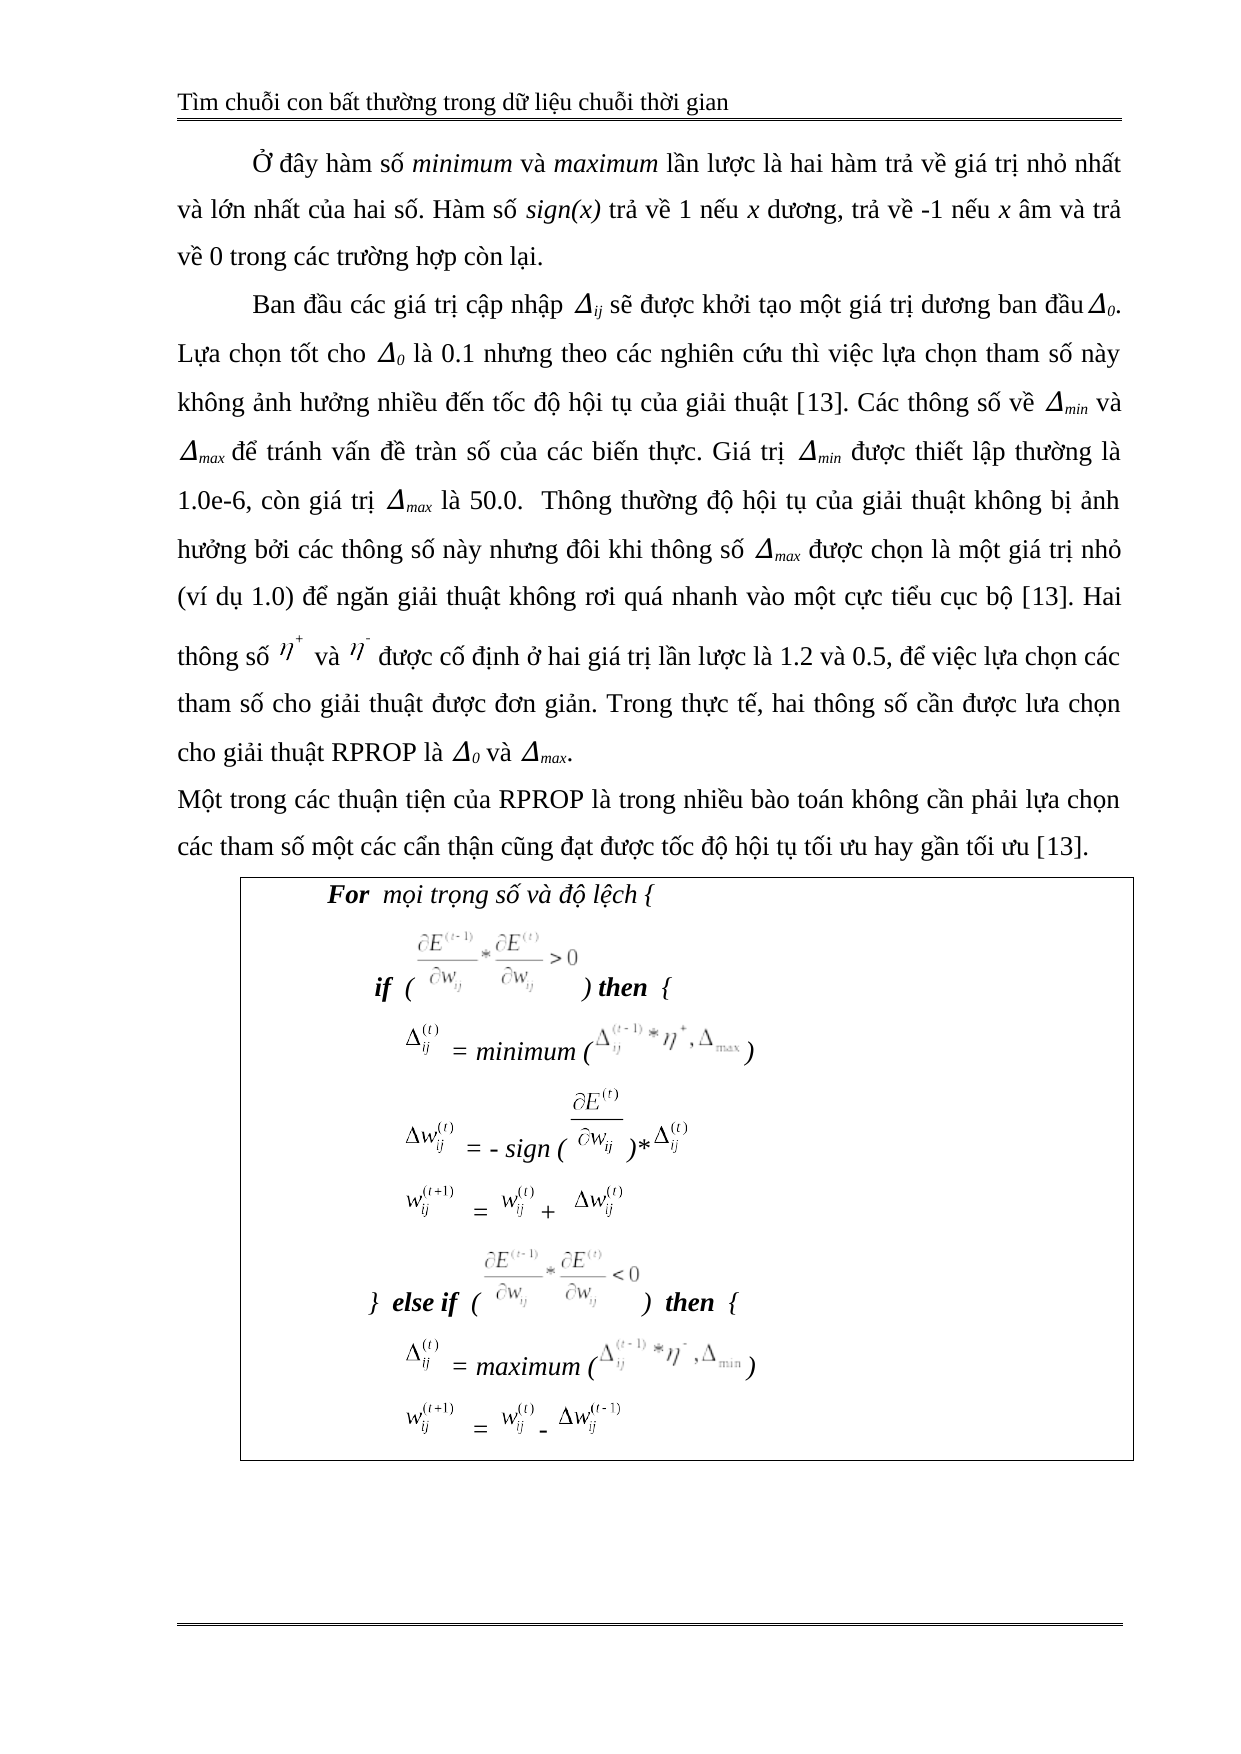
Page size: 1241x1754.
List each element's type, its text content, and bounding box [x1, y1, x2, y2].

text Ở đây hàm số minimum và maximum lần lược là hai hàm trả về giá trị nhỏ nhất và lớn nhất của hai số. Hàm số sign(x) trả về 1 nếu x dương, trả về -1 nếu x âm và trả về 0 trong các trường hợp còn lại. [177, 147, 1122, 271]
text Một trong các thuận tiện của RPROP là trong nhiều bào toán không cần phải lựa chọn các tham số một các cẩn thận cũng đạt được tốc độ hội tụ tối ưu hay gần tối ưu [13]. [177, 783, 1122, 861]
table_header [241, 878, 1133, 1460]
text Ban đầu các giá trị cập nhập ∆ij sẽ được khởi tạo một giá trị dương ban đầu∆0. Lựa chọn tốt cho ∆0 là 0.1 nhưng theo các nghiên cứu thì việc lựa chọn tham số này không ảnh hưởng nhiều đến tốc độ hội tụ của giải thuật [13]. Các thông số về ∆min và ∆max để tránh vấn đề tràn số của các biến thực. Giá trị ∆min được thiết lập thường là 1.0e-6, còn giá trị ∆max là 50.0. Thông thường độ hội tụ của giải thuật không bị ảnh hưởng bởi các thông số này nhưng đôi khi thông số ∆max được chọn là một giá trị nhỏ (ví dụ 1.0) để ngăn giải thuật không rơi quá nhanh vào một cực tiểu cục bộ [13]. Hai thông số và được cố định ở hai giá trị lần lược là 1.2 và 0.5, để việc lựa chọn các tham số cho giải thuật được đơn giản. Trong thực tế, hai thông số cần được lưa chọn cho giải thuật RPROP là ∆0 và ∆max. [177, 287, 1122, 767]
